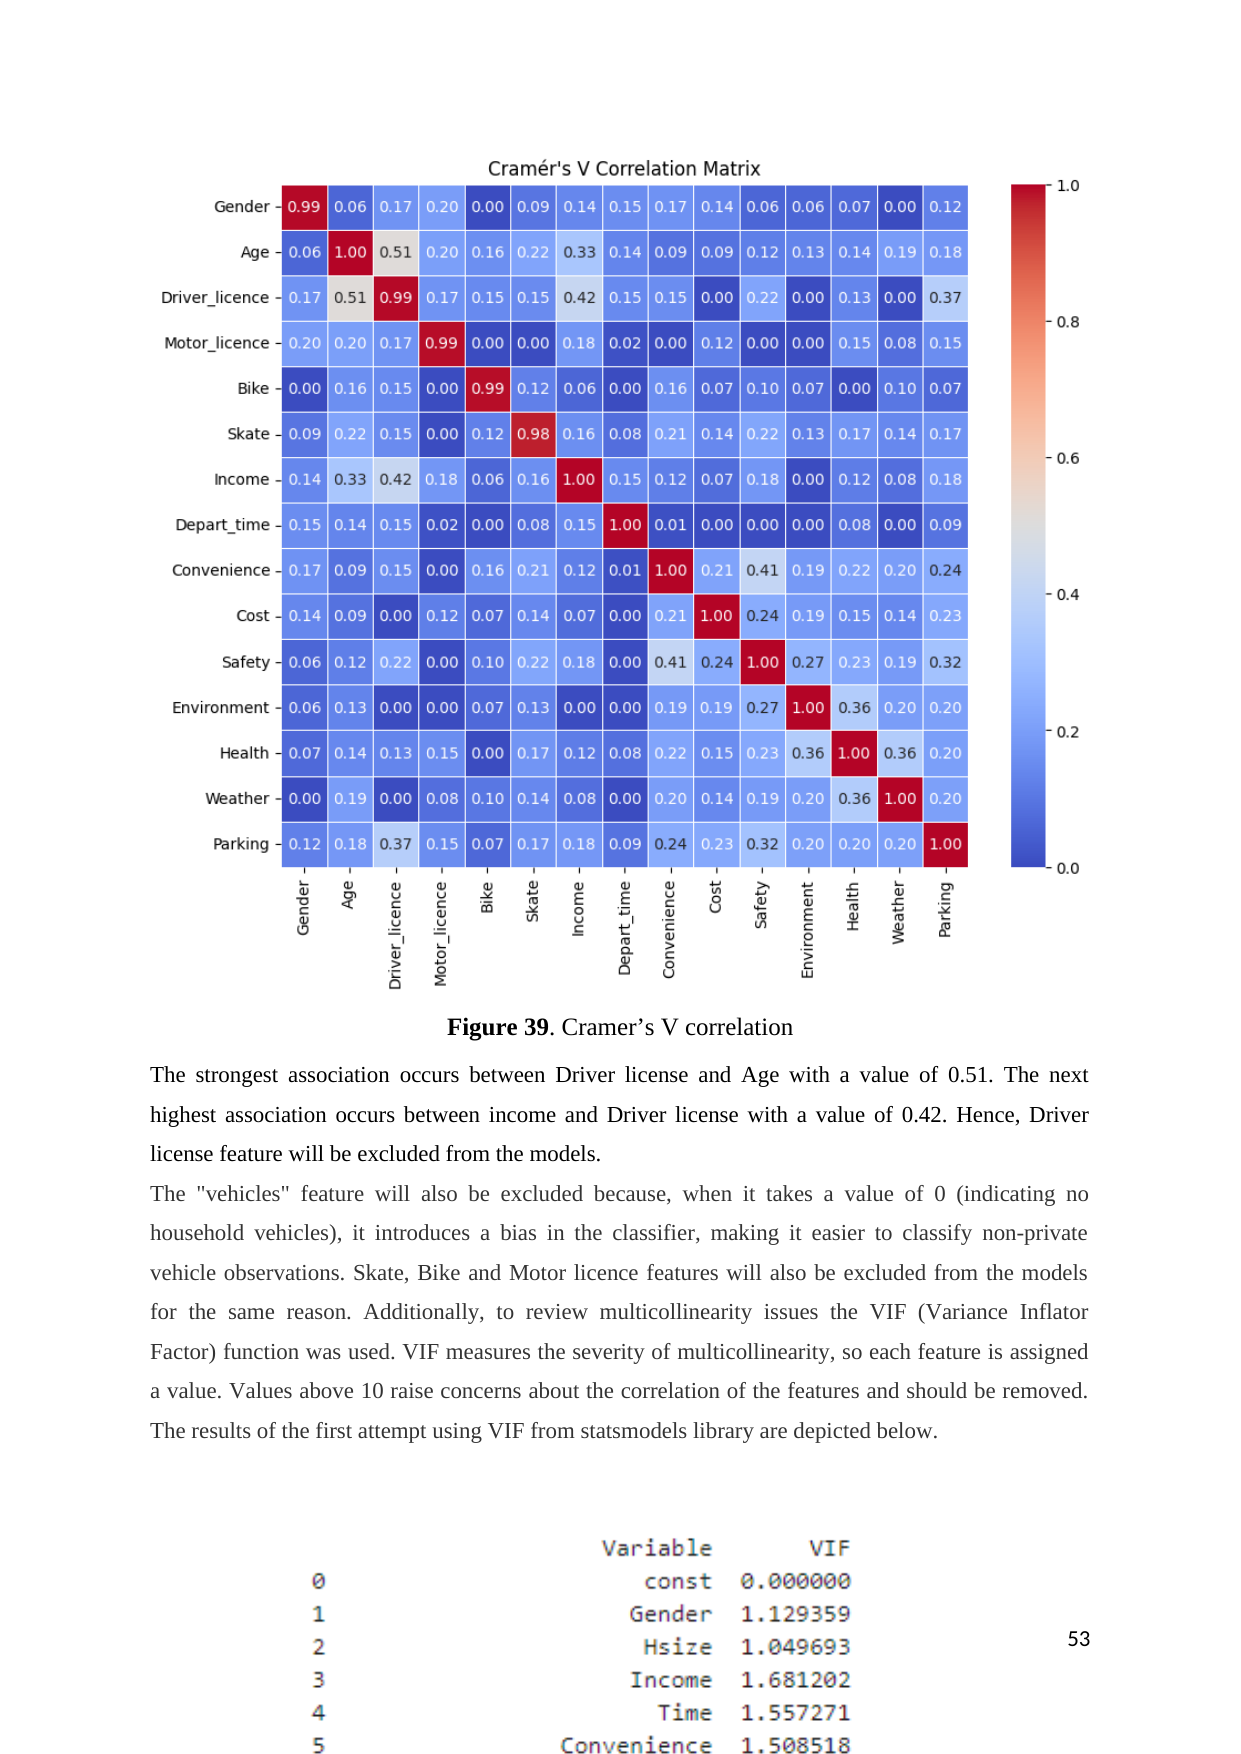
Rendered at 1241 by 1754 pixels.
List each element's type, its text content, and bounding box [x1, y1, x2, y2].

text The strongest association occurs between Driver license and Age with a value of 0.51. The next highest association occurs between income and Driver license with a value of 0.42. Hence, Driver license feature will be excluded from the models. [150, 1061, 1090, 1167]
picture [150, 150, 1091, 998]
picture [300, 1535, 871, 1754]
text The "vehicles" feature will also be excluded because, when it takes a value of 0 (indicating no household vehicles), it introduces a bias in the classifier, making it easier to classify non-private vehicle observations. Skate, Bike and Motor licence features will also be excluded from the models for the same reason. Additionally, to review multicollinearity issues the VIF (Variance Inflator Factor) function was used. VIF measures the severity of multicollinearity, so each feature is assigned a value. Values above 10 raise concerns about the correlation of the features and should be removed. The results of the first attempt using VIF from statsmodels library are depicted below. [150, 1180, 1090, 1443]
text Figure 39. Cramer’s V correlation [150, 1012, 1090, 1041]
